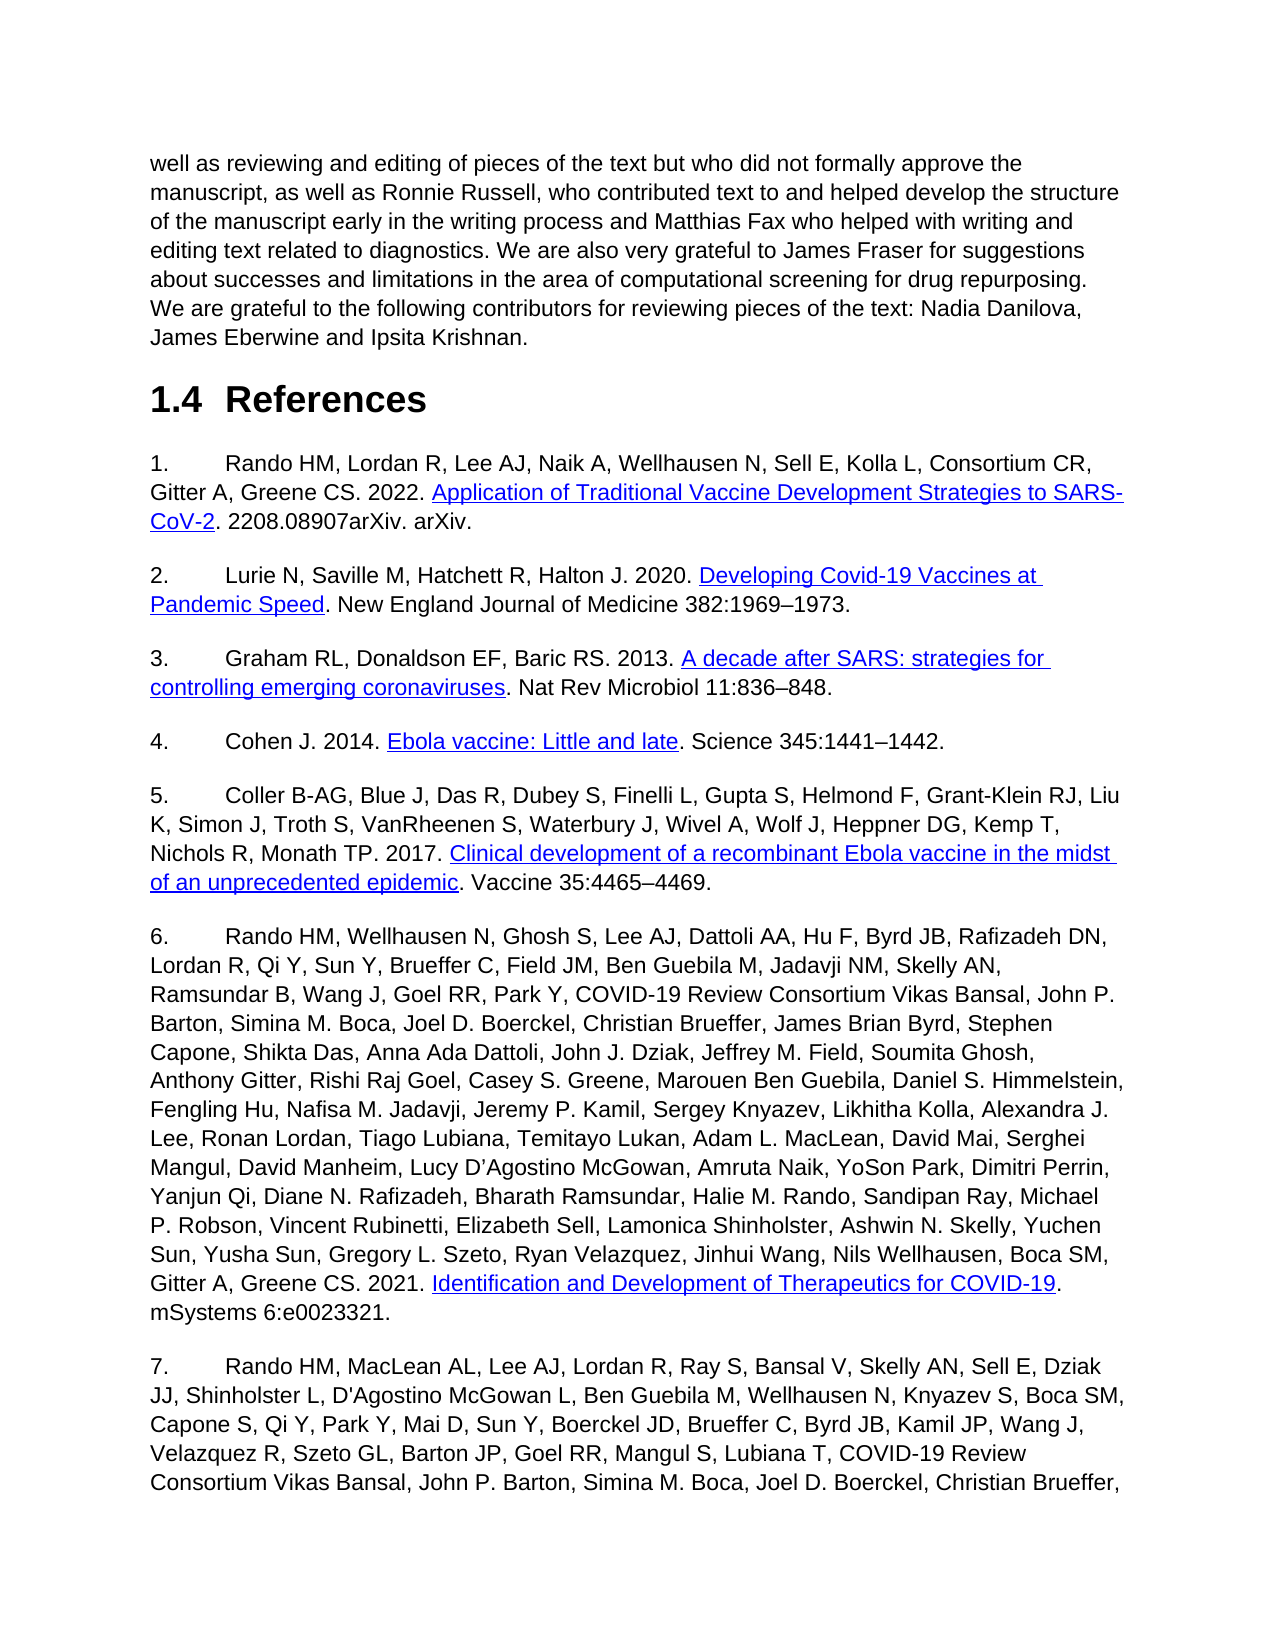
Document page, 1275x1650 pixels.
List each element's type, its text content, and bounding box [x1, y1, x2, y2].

text 5. Coller B-AG, Blue J, Das R, Dubey S, Finelli L, Gupta S, Helmond F, Grant-Klein RJ, Liu K, Simon J, Troth S, VanRheenen S, Waterbury J, Wivel A, Wolf J, Heppner DG, Kemp T, Nichols R, Monath TP. 2017. Clinical development of a recombinant Ebola vaccine in the midst of an unprecedented epidemic. Vaccine 35:4465–4469. [150, 782, 1125, 895]
text 3. Graham RL, Donaldson EF, Baric RS. 2013. A decade after SARS: strategies for controlling emerging coronaviruses. Nat Rev Microbiol 11:836–848. [150, 645, 1125, 700]
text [150, 1353, 1125, 1495]
text 2. Lurie N, Saville M, Hatchett R, Halton J. 2020. Developing Covid-19 Vaccines at Pandemic Speed. New England Journal of Medicine 382:1969–1973. [150, 562, 1125, 617]
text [150, 150, 1125, 350]
text 1. Rando HM, Lordan R, Lee AJ, Naik A, Wellhausen N, Sell E, Kolla L, Consortium CR, Gitter A, Greene CS. 2022. Application of Traditional Vaccine Development Strategies to SARS-CoV-2. 2208.08907arXiv. arXiv. [150, 450, 1125, 534]
text 4. Cohen J. 2014. Ebola vaccine: Little and late. Science 345:1441–1442. [150, 728, 1125, 754]
text 6. Rando HM, Wellhausen N, Ghosh S, Lee AJ, Dattoli AA, Hu F, Byrd JB, Rafizadeh DN, Lordan R, Qi Y, Sun Y, Brueffer C, Field JM, Ben Guebila M, Jadavji NM, Skelly AN, Ramsundar B, Wang J, Goel RR, Park Y, COVID-19 Review Consortium Vikas Bansal, John P. Barton, Simina M. Boca, Joel D. Boerckel, Christian Brueffer, James Brian Byrd, Stephen Capone, Shikta Das, Anna Ada Dattoli, John J. Dziak, Jeffrey M. Field, Soumita Ghosh, Anthony Gitter, Rishi Raj Goel, Casey S. Greene, Marouen Ben Guebila, Daniel S. Himmelstein, Fengling Hu, Nafisa M. Jadavji, Jeremy P. Kamil, Sergey Knyazev, Likhitha Kolla, Alexandra J. Lee, Ronan Lordan, Tiago Lubiana, Temitayo Lukan, Adam L. MacLean, David Mai, Serghei Mangul, David Manheim, Lucy D’Agostino McGowan, Amruta Naik, YoSon Park, Dimitri Perrin, Yanjun Qi, Diane N. Rafizadeh, Bharath Ramsundar, Halie M. Rando, Sandipan Ray, Michael P. Robson, Vincent Rubinetti, Elizabeth Sell, Lamonica Shinholster, Ashwin N. Skelly, Yuchen Sun, Yusha Sun, Gregory L. Szeto, Ryan Velazquez, Jinhui Wang, Nils Wellhausen, Boca SM, Gitter A, Greene CS. 2021. Identification and Development of Therapeutics for COVID-19. mSystems 6:e0023321. [150, 923, 1125, 1325]
subtitle 1.4 References [150, 378, 1125, 421]
